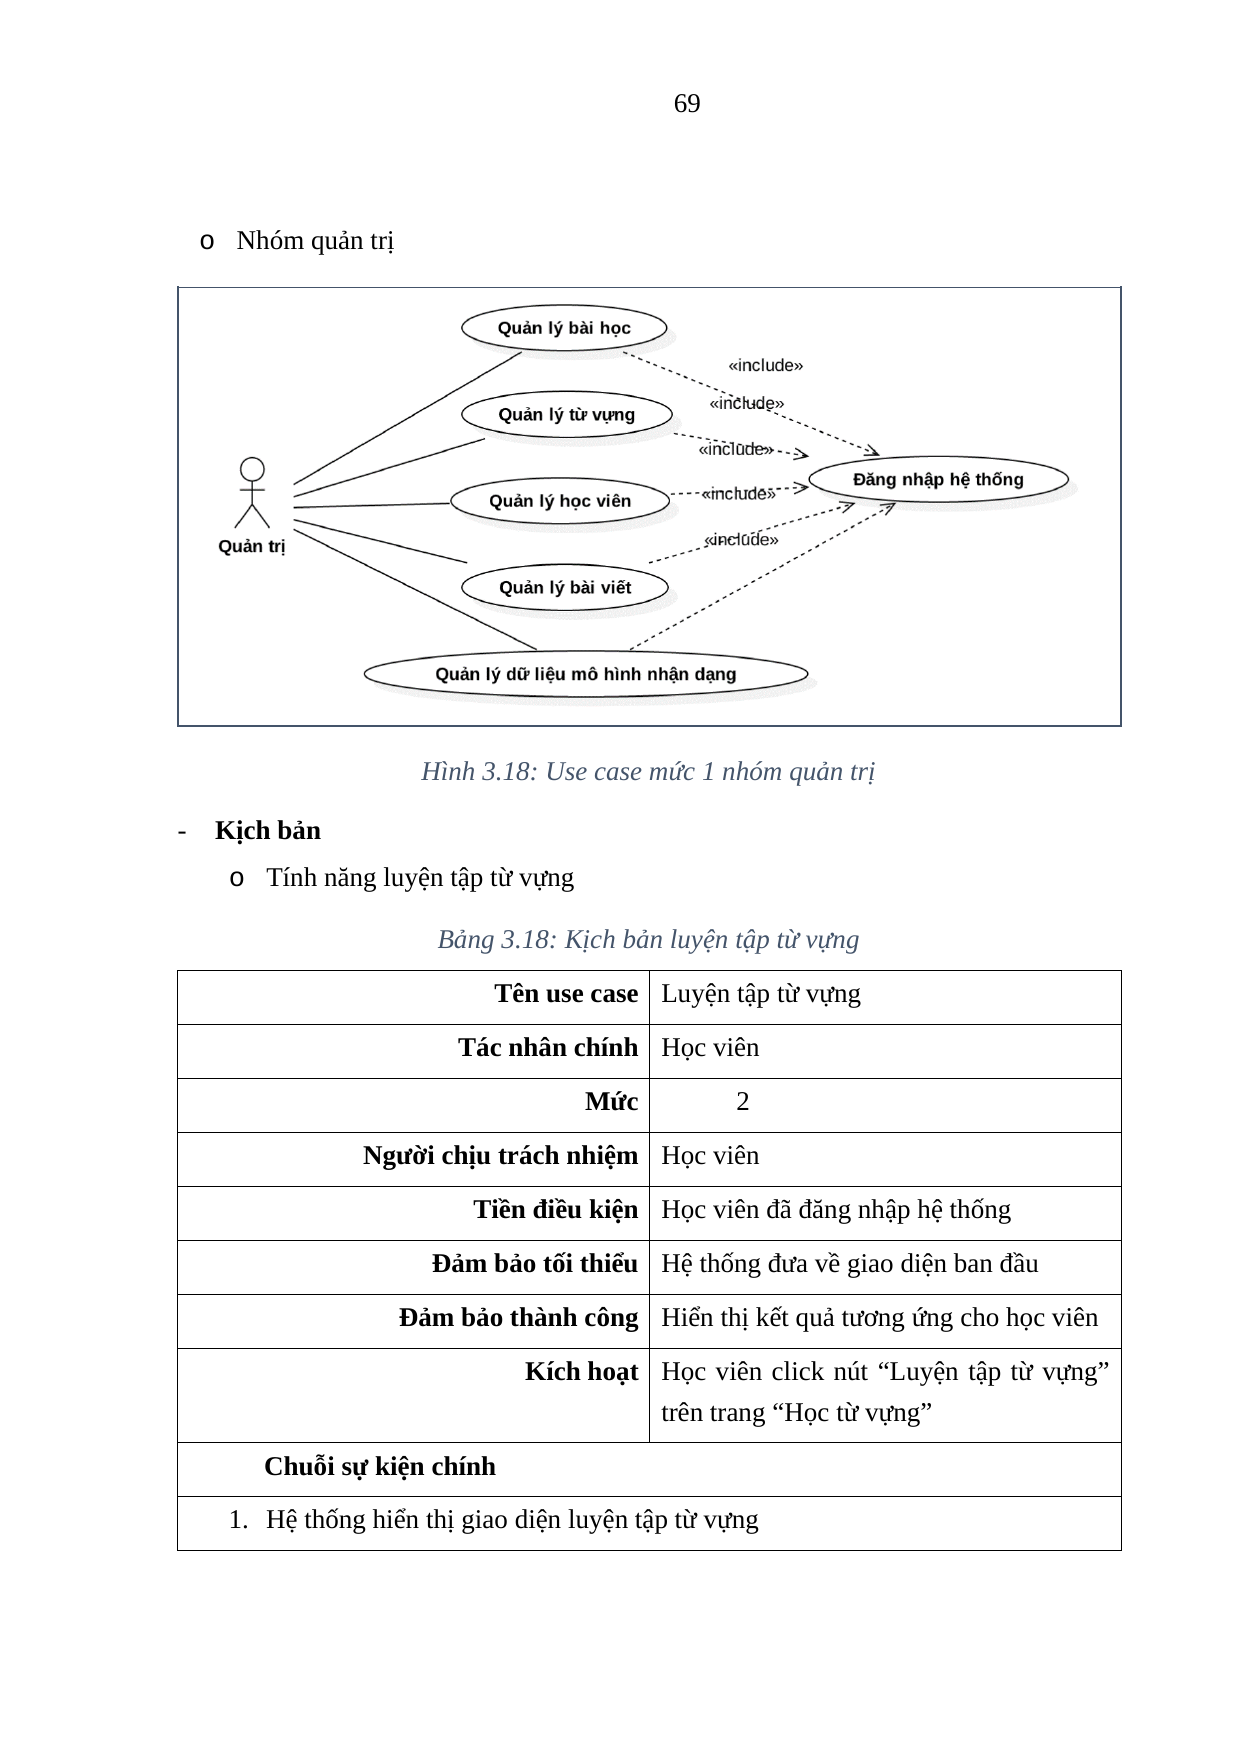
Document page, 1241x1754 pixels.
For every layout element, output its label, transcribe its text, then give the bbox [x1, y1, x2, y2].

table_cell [178, 1497, 1121, 1550]
table_cell Tác nhân chính [178, 1025, 649, 1078]
table_cell Tiền điều kiện [178, 1187, 649, 1240]
table_cell Hệ thống đưa về giao diện ban đầu [650, 1241, 1121, 1294]
table_cell Học viên đã đăng nhập hệ thống [650, 1187, 1121, 1240]
table_cell Đảm bảo thành công [178, 1295, 649, 1348]
table_cell 2 [650, 1079, 1121, 1132]
table_cell Người chịu trách nhiệm [178, 1133, 649, 1186]
table_cell Hiển thị kết quả tương ứng cho học viên [650, 1295, 1121, 1348]
table_cell Chuỗi sự kiện chính [178, 1443, 1121, 1496]
list Tính năng luyện tập từ vựng [228, 861, 1122, 894]
table_header Tên use case [178, 971, 649, 1024]
table_header Luyện tập từ vựng [650, 971, 1121, 1024]
table_cell Kích hoạt [178, 1349, 649, 1442]
list Nhóm quản trị [199, 224, 1122, 257]
table_cell Học viên [650, 1025, 1121, 1078]
list Kịch bản [177, 814, 1122, 845]
table_cell Học viên click nút “Luyện tập từ vựng” trên trang “Học từ vựng” [650, 1349, 1121, 1442]
table_cell Đảm bảo tối thiểu [178, 1241, 649, 1294]
table_cell Học viên [650, 1133, 1121, 1186]
picture [179, 288, 1120, 725]
table_cell Mức [178, 1079, 649, 1132]
